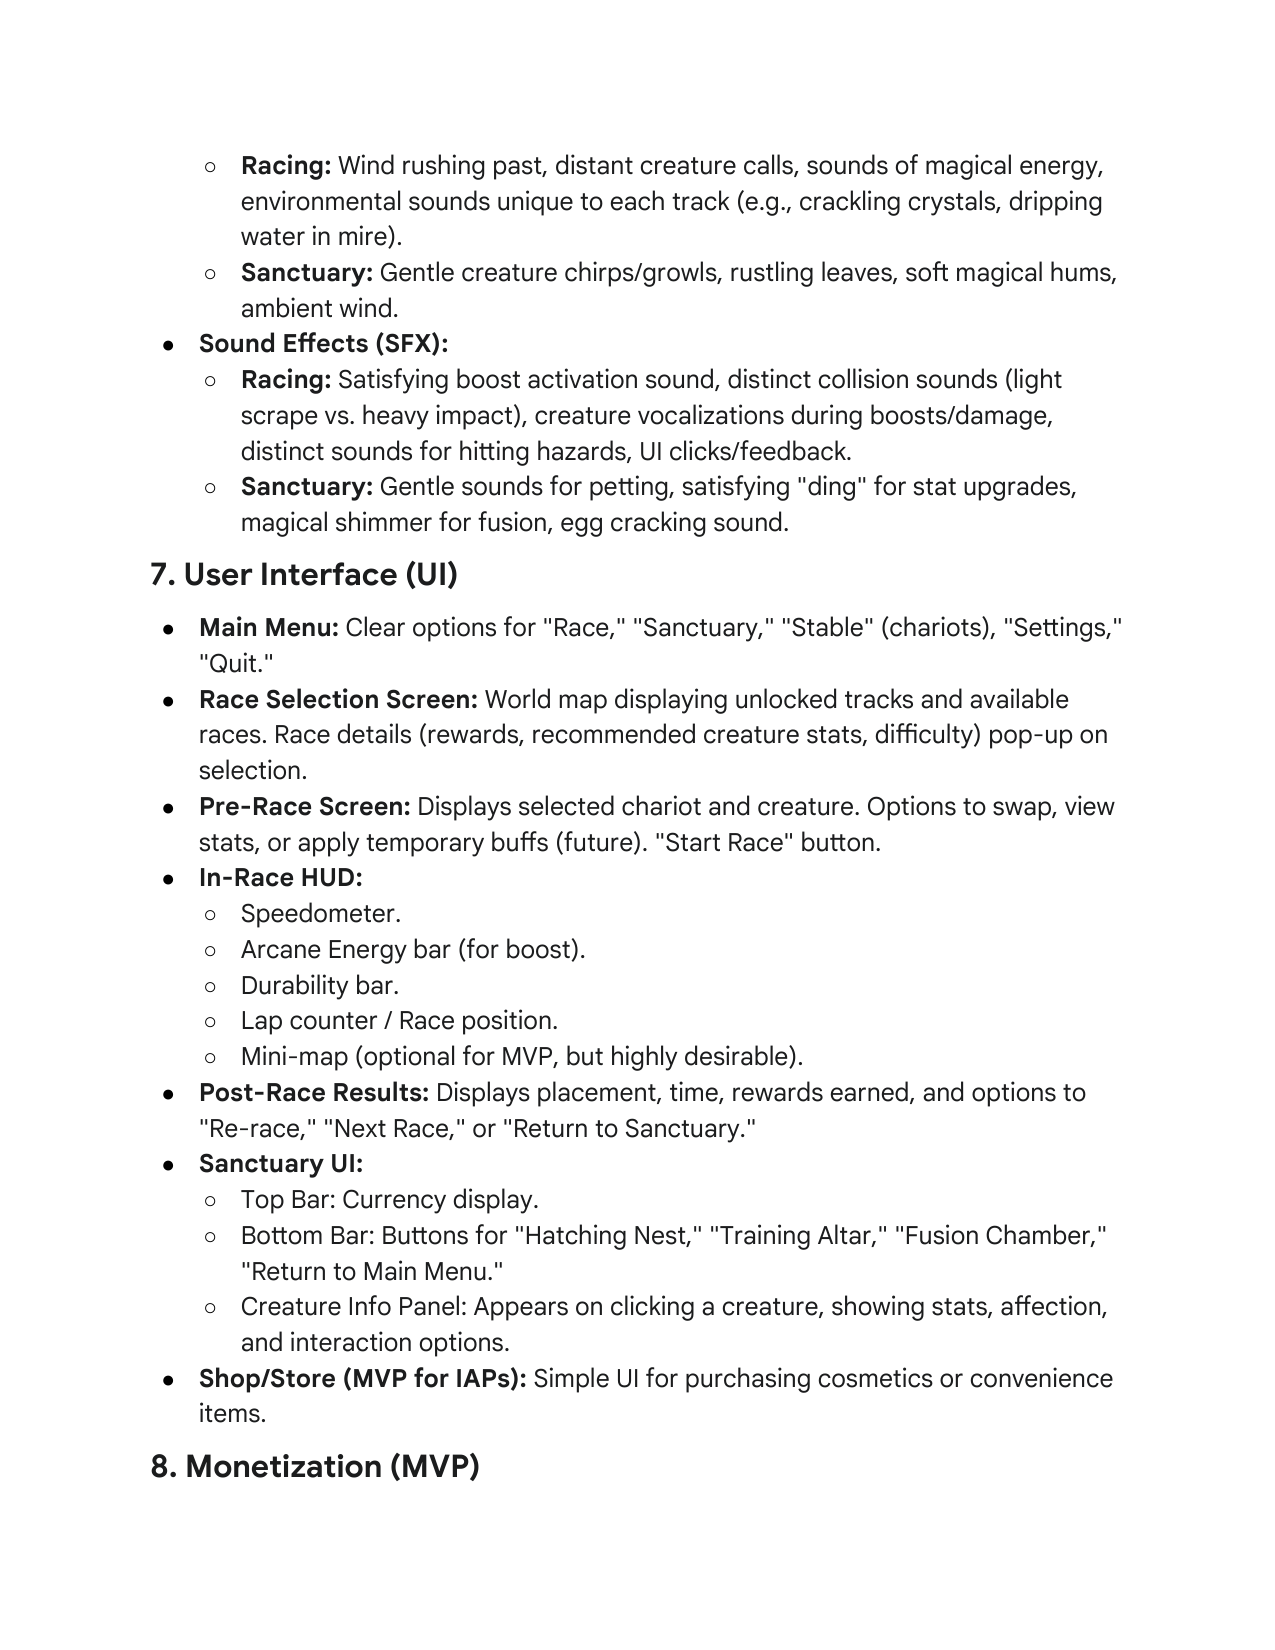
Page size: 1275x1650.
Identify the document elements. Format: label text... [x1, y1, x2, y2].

subtitle 8. Monetization (MVP) [150, 1447, 1125, 1486]
list Race Selection Screen: World map displaying unlocked tracks and available races. Race details (rewards, recommended creature stats, difficulty) pop-up on selection. [161, 684, 1125, 787]
list Lap counter / Race position. [203, 1006, 1125, 1037]
list Main Menu: Clear options for "Race," "Sanctuary," "Stable" (chariots), "Settings," "Quit." [161, 613, 1125, 680]
list Creature Info Panel: Appears on clicking a creature, showing stats, affection, and interaction options. [203, 1291, 1125, 1358]
list Racing: Satisfying boost activation sound, distinct collision sounds (light scrape vs. heavy impact), creature vocalizations during boosts/damage, distinct sounds for hitting hazards, UI clicks/feedback. [203, 364, 1125, 467]
list Durability bar. [203, 970, 1125, 1001]
list Pre-Race Screen: Displays selected chariot and creature. Options to swap, view stats, or apply temporary buffs (future). "Start Race" button. [161, 791, 1125, 858]
list Bottom Bar: Buttons for "Hatching Nest," "Training Altar," "Fusion Chamber," "Return to Main Menu." [203, 1220, 1125, 1287]
subtitle 7. User Interface (UI) [150, 556, 1125, 595]
list Top Bar: Currency display. [203, 1184, 1125, 1216]
list Sanctuary: Gentle creature chirps/growls, rustling leaves, soft magical hums, ambient wind. [203, 257, 1125, 324]
list Sound Effects (SFX): [161, 329, 1125, 360]
list Speedometer. [203, 898, 1125, 930]
list Sanctuary: Gentle sounds for petting, satisfying "ding" for stat upgrades, magical shimmer for fusion, egg cracking sound. [203, 472, 1125, 539]
list Arcane Energy bar (for boost). [203, 934, 1125, 966]
list Racing: Wind rushing past, distant creature calls, sounds of magical energy, environmental sounds unique to each track (e.g., crackling crystals, dripping water in mire). [203, 150, 1125, 253]
list Sanctuary UI: [161, 1148, 1125, 1180]
list Mini-map (optional for MVP, but highly desirable). [203, 1041, 1125, 1073]
list Post-Race Results: Displays placement, time, rewards earned, and options to "Re-race," "Next Race," or "Return to Sanctuary." [161, 1077, 1125, 1144]
list In-Race HUD: [161, 863, 1125, 894]
list Shop/Store (MVP for IAPs): Simple UI for purchasing cosmetics or convenience items. [161, 1363, 1125, 1430]
